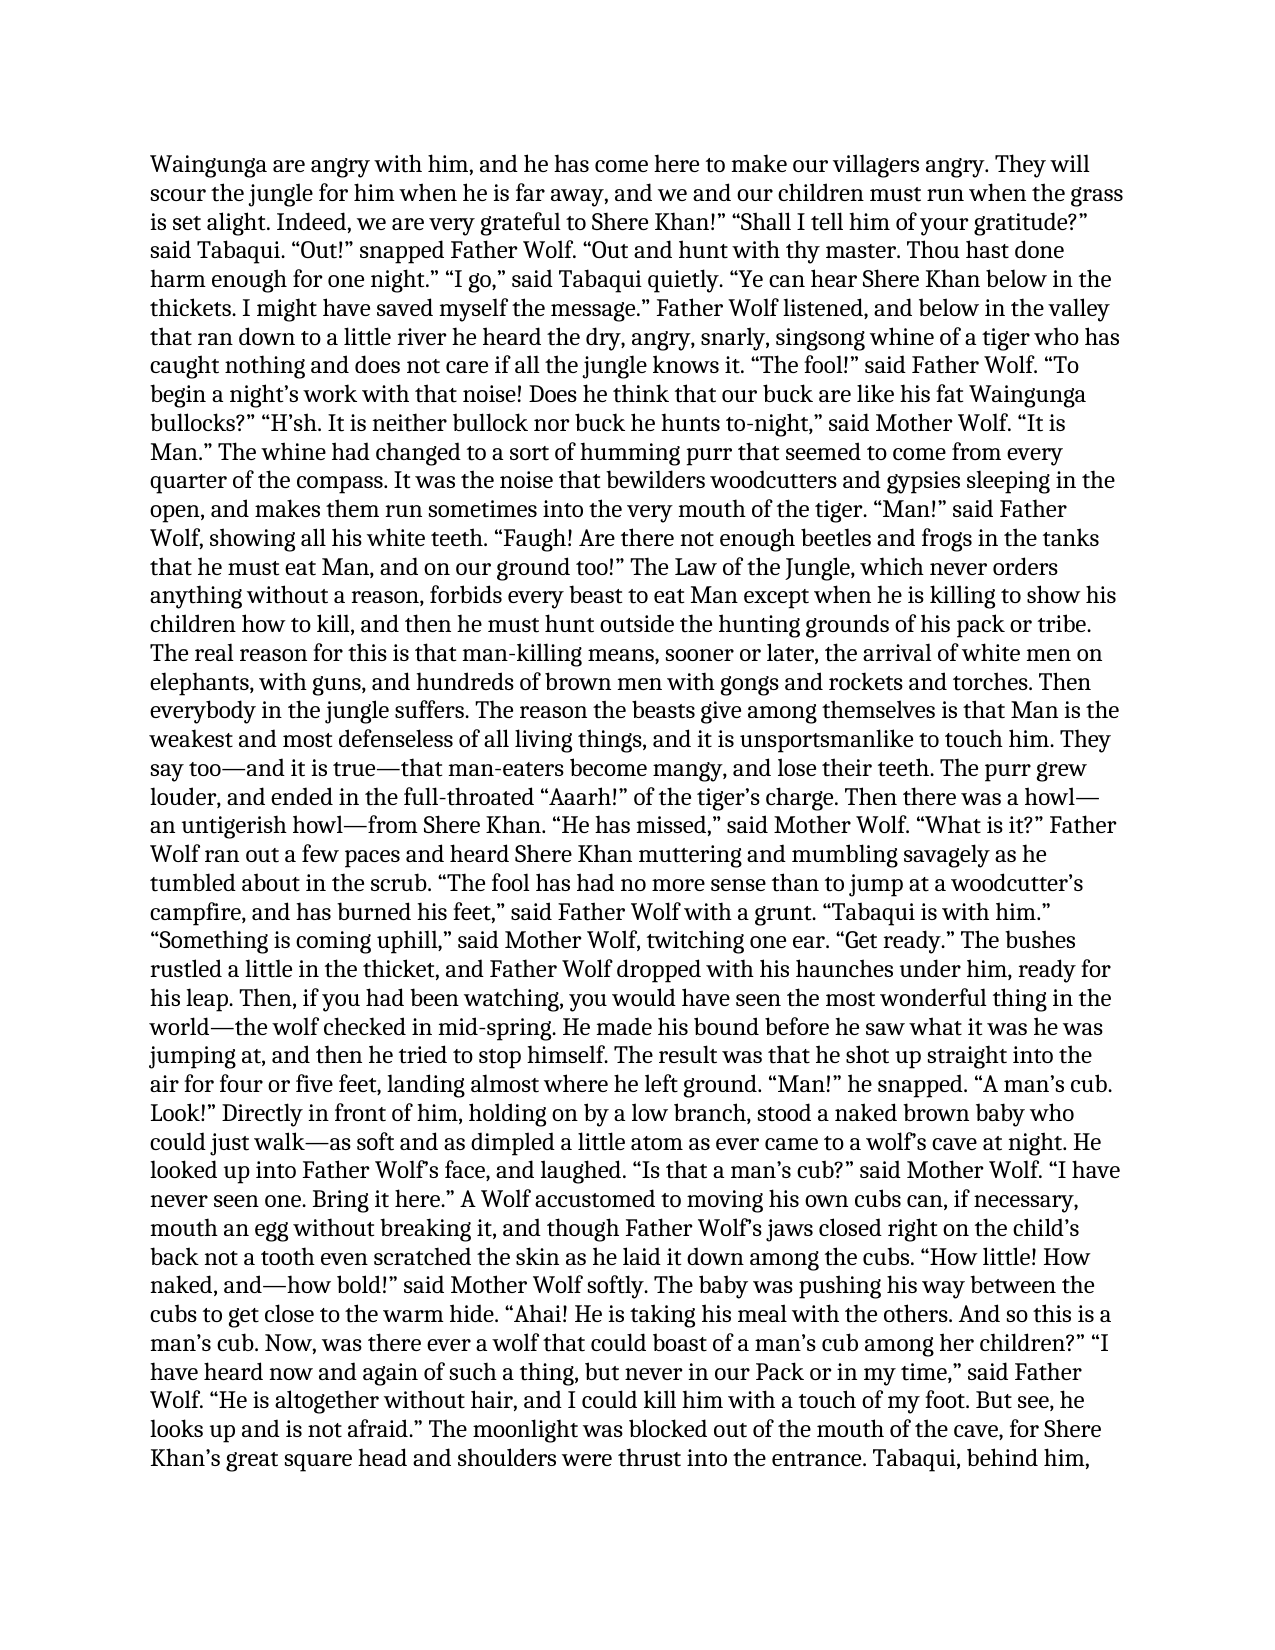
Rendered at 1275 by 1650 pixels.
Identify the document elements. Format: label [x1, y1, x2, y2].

text [150, 150, 1125, 1472]
